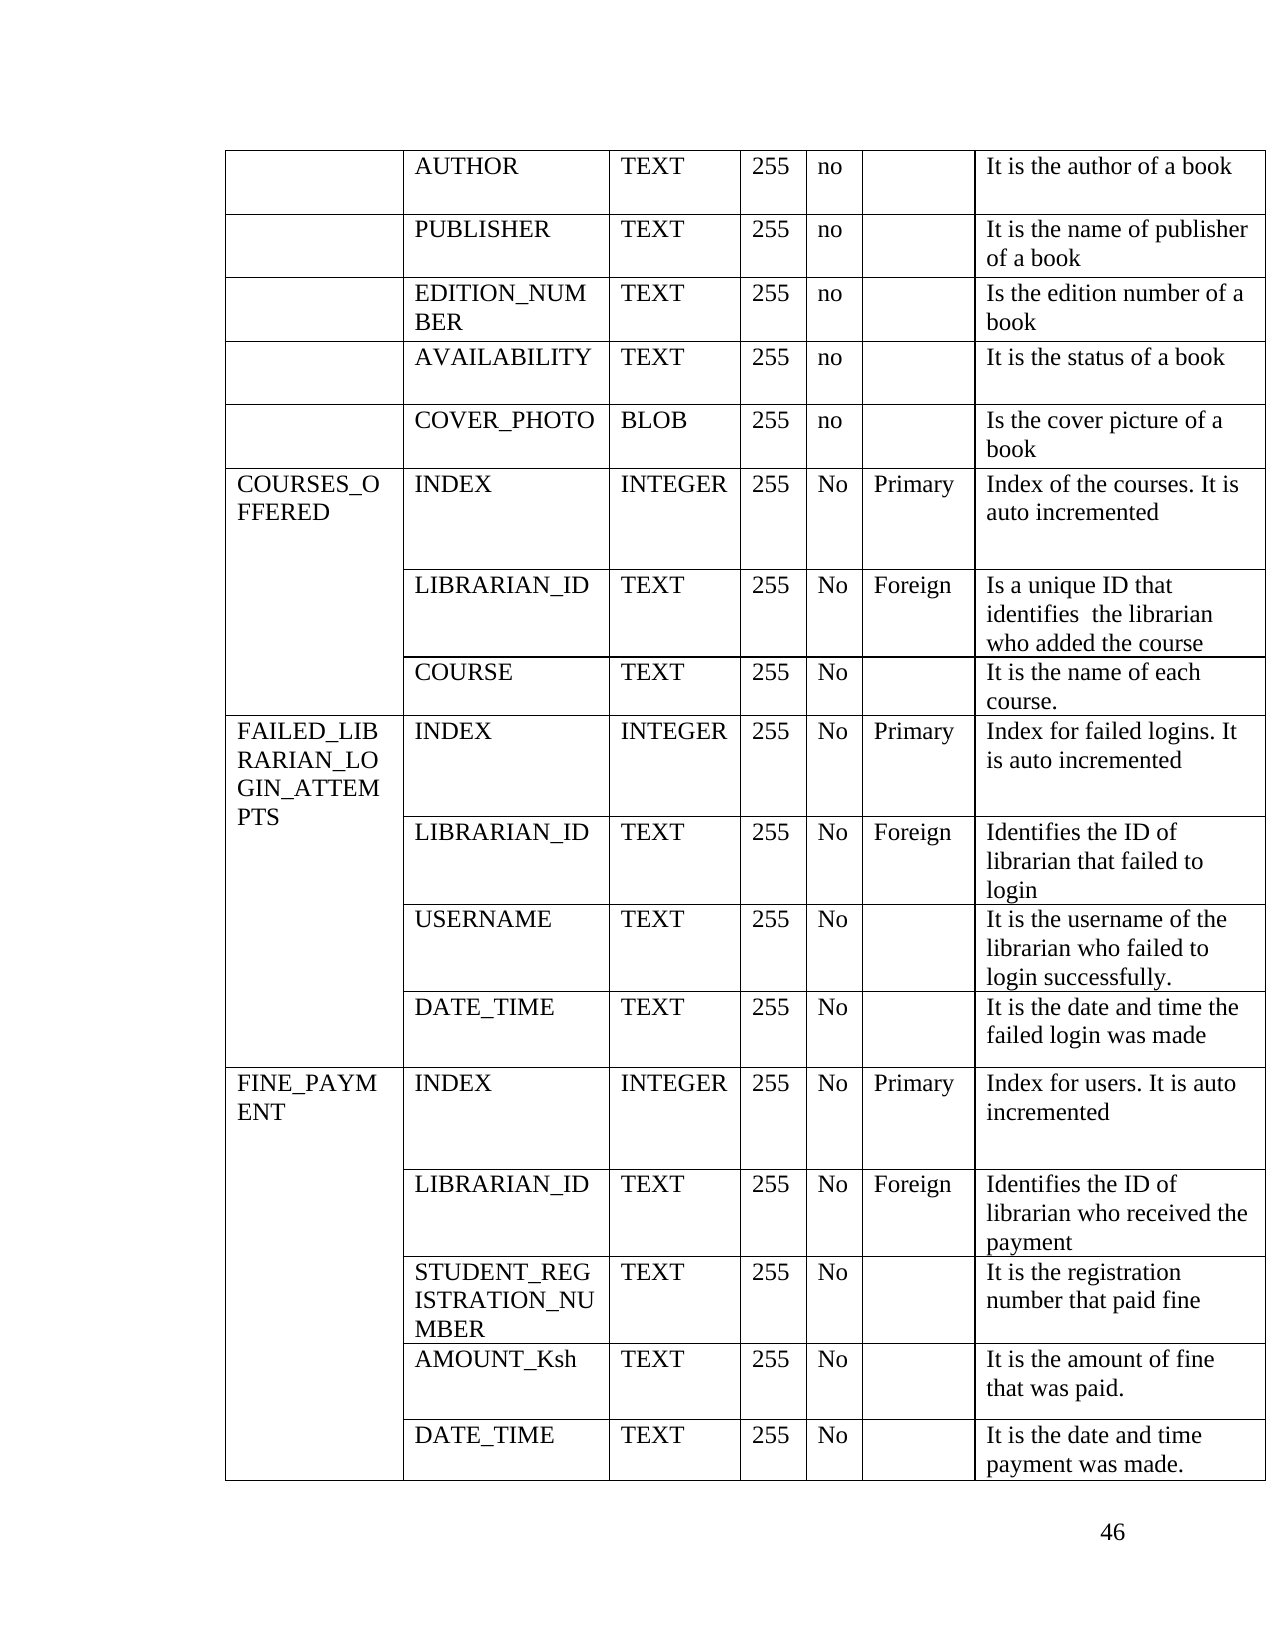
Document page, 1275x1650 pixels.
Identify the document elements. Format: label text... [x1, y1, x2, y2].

table_cell PUBLISHER [404, 215, 609, 277]
table_cell TEXT [610, 215, 740, 277]
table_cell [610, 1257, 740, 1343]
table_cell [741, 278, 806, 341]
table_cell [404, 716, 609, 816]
table_cell [226, 215, 403, 277]
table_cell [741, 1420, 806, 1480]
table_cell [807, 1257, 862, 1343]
table_cell 255 [741, 215, 806, 277]
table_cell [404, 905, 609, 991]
table_cell It is the author of a book [976, 151, 1265, 213]
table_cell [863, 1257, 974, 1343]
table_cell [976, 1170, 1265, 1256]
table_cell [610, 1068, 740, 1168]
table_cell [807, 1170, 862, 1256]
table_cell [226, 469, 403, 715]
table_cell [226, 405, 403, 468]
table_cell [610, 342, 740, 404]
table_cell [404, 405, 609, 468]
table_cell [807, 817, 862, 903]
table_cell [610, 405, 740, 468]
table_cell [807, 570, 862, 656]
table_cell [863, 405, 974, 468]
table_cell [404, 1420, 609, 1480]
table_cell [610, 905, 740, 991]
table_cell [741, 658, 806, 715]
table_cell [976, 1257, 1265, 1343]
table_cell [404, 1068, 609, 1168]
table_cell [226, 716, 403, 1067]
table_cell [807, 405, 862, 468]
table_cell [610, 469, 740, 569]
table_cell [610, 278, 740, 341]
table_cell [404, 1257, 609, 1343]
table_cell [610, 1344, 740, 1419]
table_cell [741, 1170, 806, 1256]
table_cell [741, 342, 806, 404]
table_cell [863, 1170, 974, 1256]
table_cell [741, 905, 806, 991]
table_cell no [807, 215, 862, 277]
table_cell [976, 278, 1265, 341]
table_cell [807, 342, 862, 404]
table_cell TEXT [610, 151, 740, 213]
table_cell [863, 151, 974, 213]
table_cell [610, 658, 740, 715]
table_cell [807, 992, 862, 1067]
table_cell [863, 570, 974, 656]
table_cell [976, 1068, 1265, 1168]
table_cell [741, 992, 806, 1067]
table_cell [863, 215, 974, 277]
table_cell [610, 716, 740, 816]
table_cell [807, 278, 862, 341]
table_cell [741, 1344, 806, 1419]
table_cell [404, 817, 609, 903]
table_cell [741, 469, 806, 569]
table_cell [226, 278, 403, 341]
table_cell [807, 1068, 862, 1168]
table_cell [226, 151, 403, 213]
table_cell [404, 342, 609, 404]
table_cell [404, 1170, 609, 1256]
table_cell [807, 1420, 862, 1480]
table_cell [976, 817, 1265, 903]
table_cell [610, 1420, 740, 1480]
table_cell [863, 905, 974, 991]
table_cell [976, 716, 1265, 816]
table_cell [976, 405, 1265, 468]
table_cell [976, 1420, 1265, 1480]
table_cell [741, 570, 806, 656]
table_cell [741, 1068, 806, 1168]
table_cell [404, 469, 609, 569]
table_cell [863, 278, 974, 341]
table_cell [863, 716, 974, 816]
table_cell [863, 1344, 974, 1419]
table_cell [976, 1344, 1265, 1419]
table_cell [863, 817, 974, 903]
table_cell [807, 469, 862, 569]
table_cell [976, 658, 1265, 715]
table_cell no [807, 151, 862, 213]
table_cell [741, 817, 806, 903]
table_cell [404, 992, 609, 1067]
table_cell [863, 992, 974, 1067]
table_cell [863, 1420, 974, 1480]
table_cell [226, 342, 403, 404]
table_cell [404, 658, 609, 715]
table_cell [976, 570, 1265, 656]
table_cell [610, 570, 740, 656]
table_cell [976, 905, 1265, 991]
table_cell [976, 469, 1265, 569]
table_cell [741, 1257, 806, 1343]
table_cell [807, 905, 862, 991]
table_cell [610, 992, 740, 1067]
table_cell AUTHOR [404, 151, 609, 213]
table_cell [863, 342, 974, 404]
table_cell 255 [741, 151, 806, 213]
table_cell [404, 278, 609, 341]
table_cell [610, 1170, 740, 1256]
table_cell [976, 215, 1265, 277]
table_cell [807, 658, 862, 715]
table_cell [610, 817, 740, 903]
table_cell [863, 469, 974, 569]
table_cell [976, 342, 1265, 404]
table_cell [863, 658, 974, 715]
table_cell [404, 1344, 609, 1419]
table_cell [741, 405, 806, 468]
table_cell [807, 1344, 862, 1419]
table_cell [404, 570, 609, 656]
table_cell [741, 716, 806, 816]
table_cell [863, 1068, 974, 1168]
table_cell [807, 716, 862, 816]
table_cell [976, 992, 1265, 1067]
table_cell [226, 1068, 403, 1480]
